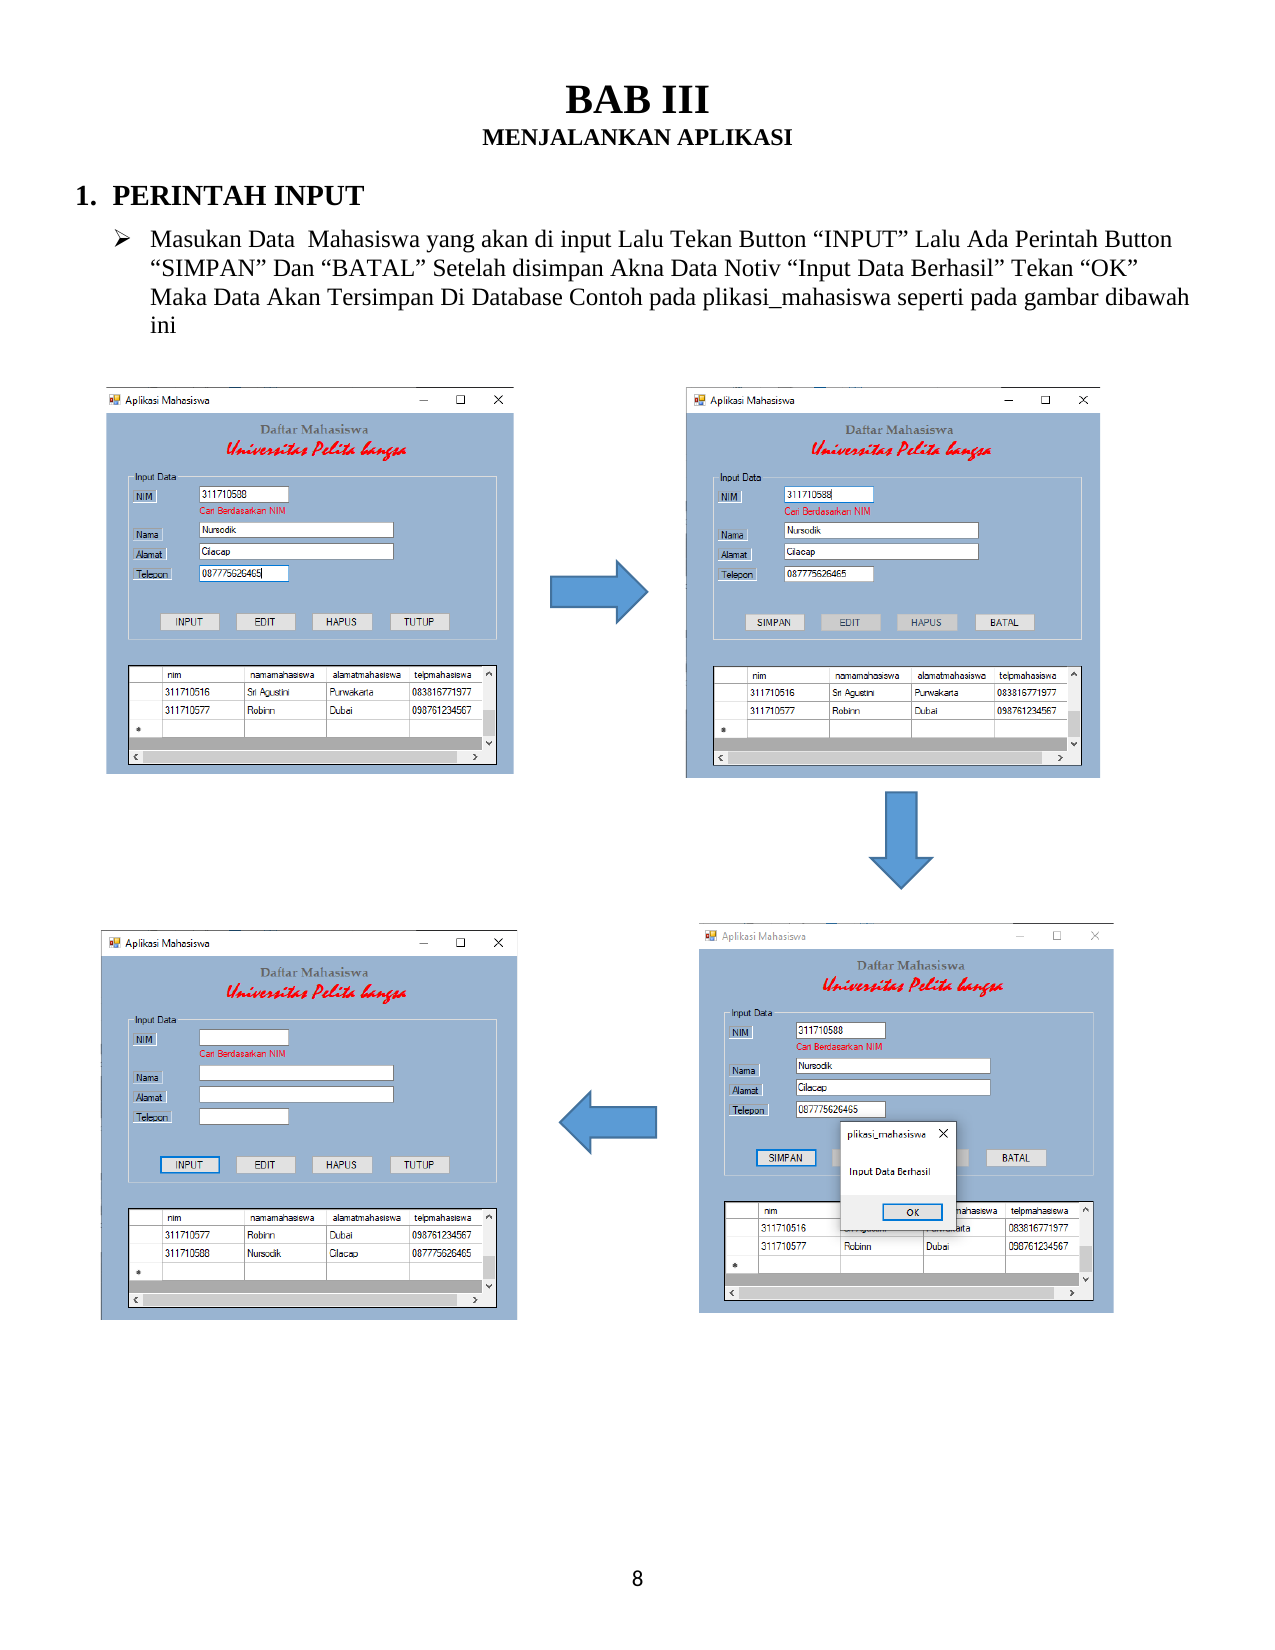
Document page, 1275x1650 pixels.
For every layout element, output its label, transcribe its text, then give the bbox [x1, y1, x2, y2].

list Masukan Data Mahasiswa yang akan di input Lalu Tekan Button “INPUT” Lalu Ada Perintah Button “SIMPAN” Dan “BATAL” Setelah disimpan Akna Data Notiv “Input Data Berhasil” Tekan “OK” Maka Data Akan Tersimpan Di Database Contoh pada plikasi_mahasiswa seperti pada gambar dibawah ini [112, 224, 1200, 339]
text MENJALANKAN APLIKASI [75, 123, 1200, 151]
picture [100, 930, 518, 1320]
picture [106, 387, 514, 774]
text BAB III [75, 75, 1200, 123]
picture [699, 923, 1114, 1313]
list PERINTAH INPUT [75, 178, 1200, 212]
picture [685, 387, 1101, 778]
